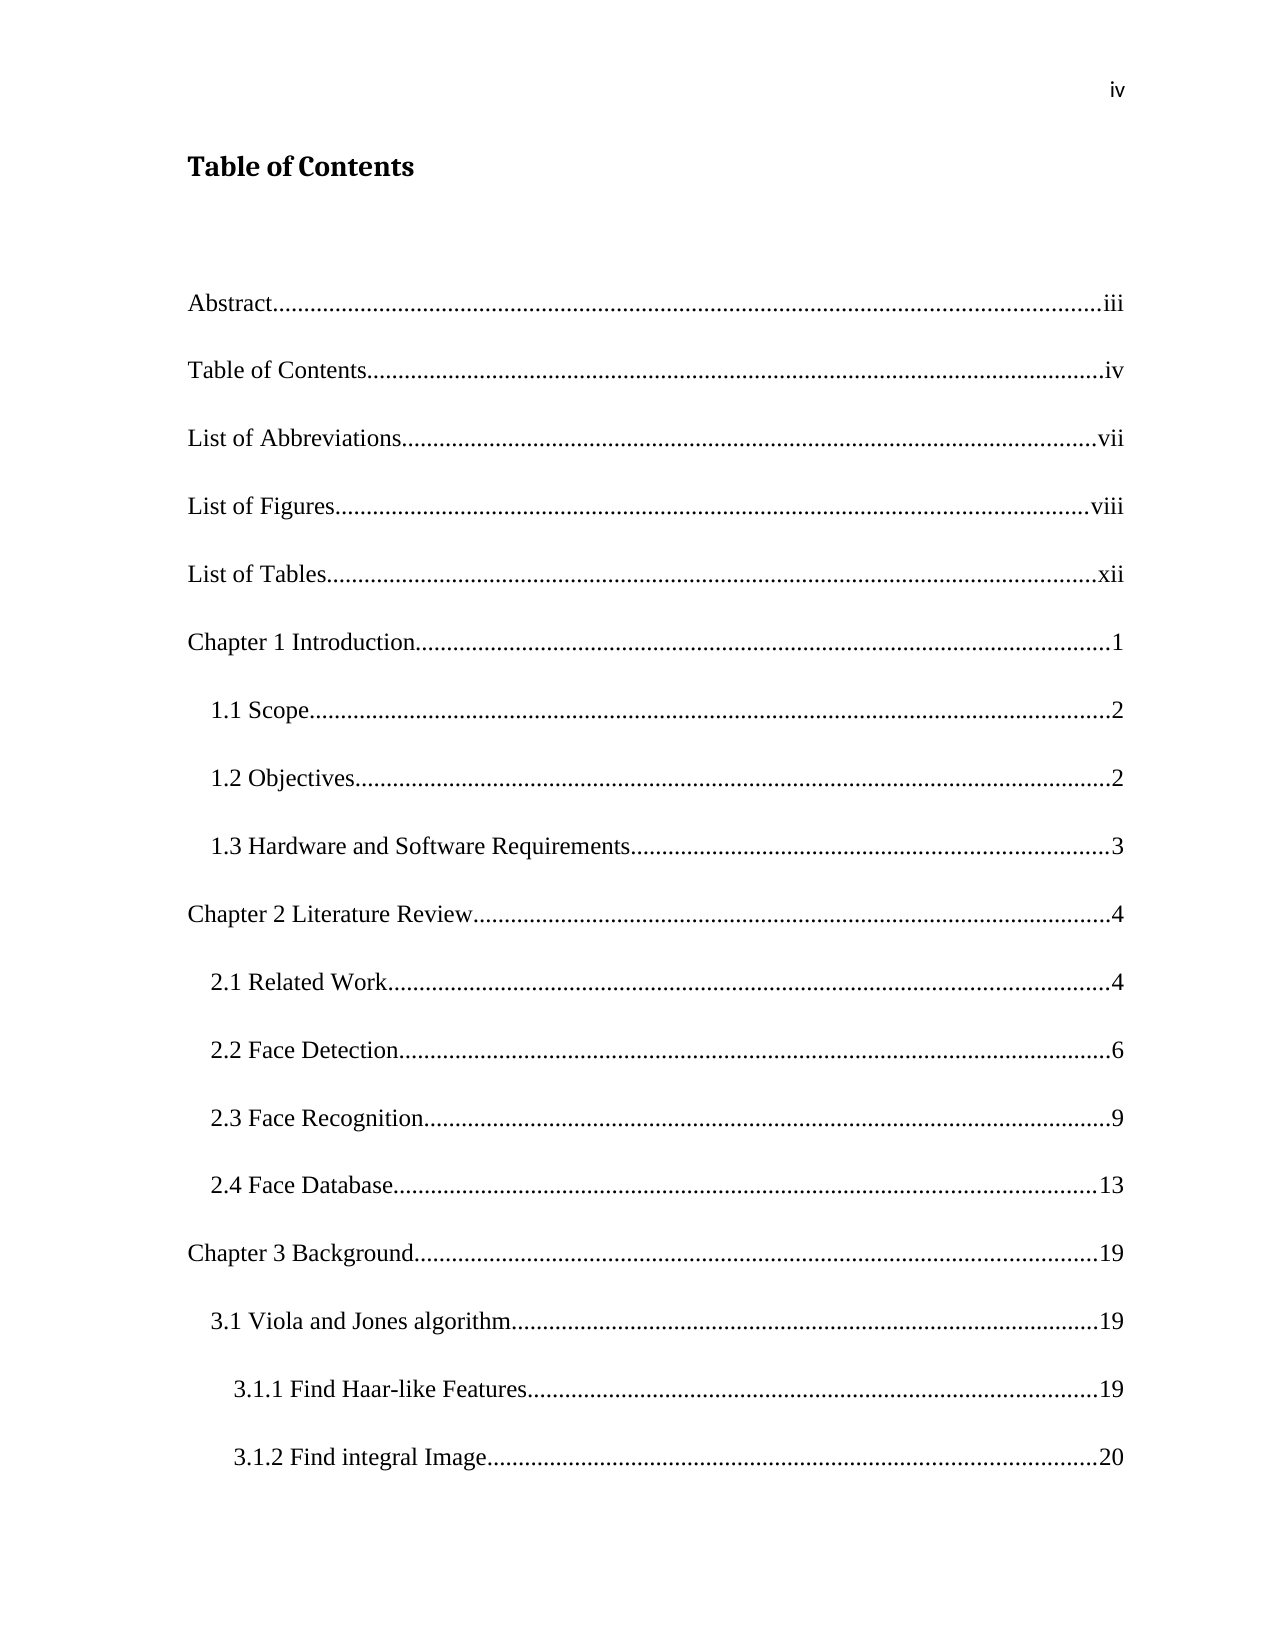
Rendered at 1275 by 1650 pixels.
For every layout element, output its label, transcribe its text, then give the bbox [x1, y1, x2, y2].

text 3.1 Viola and Jones algorithm 19 [210, 1306, 1125, 1335]
subtitle Table of Contents [187, 150, 1125, 183]
text List of Abbreviations vii [187, 423, 1125, 452]
text List of Figures viii [187, 491, 1125, 520]
text 2.1 Related Work 4 [210, 967, 1125, 996]
text 3.1.2 Find integral Image 20 [233, 1442, 1125, 1471]
text 2.4 Face Database 13 [210, 1171, 1125, 1199]
text Abstract iii [187, 288, 1125, 316]
text 3.1.1 Find Haar-like Features 19 [233, 1374, 1125, 1403]
text List of Tables xii [187, 559, 1125, 588]
text Chapter 3 Background 19 [187, 1238, 1125, 1267]
text 1.3 Hardware and Software Requirements 3 [210, 831, 1125, 860]
text Chapter 1 Introduction 1 [187, 627, 1125, 656]
text 1.2 Objectives 2 [210, 763, 1125, 792]
text 2.3 Face Recognition 9 [210, 1103, 1125, 1131]
text 1.1 Scope 2 [210, 695, 1125, 724]
text Table of Contents iv [187, 356, 1125, 384]
text Chapter 2 Literature Review 4 [187, 899, 1125, 928]
text 2.2 Face Detection 6 [210, 1035, 1125, 1063]
